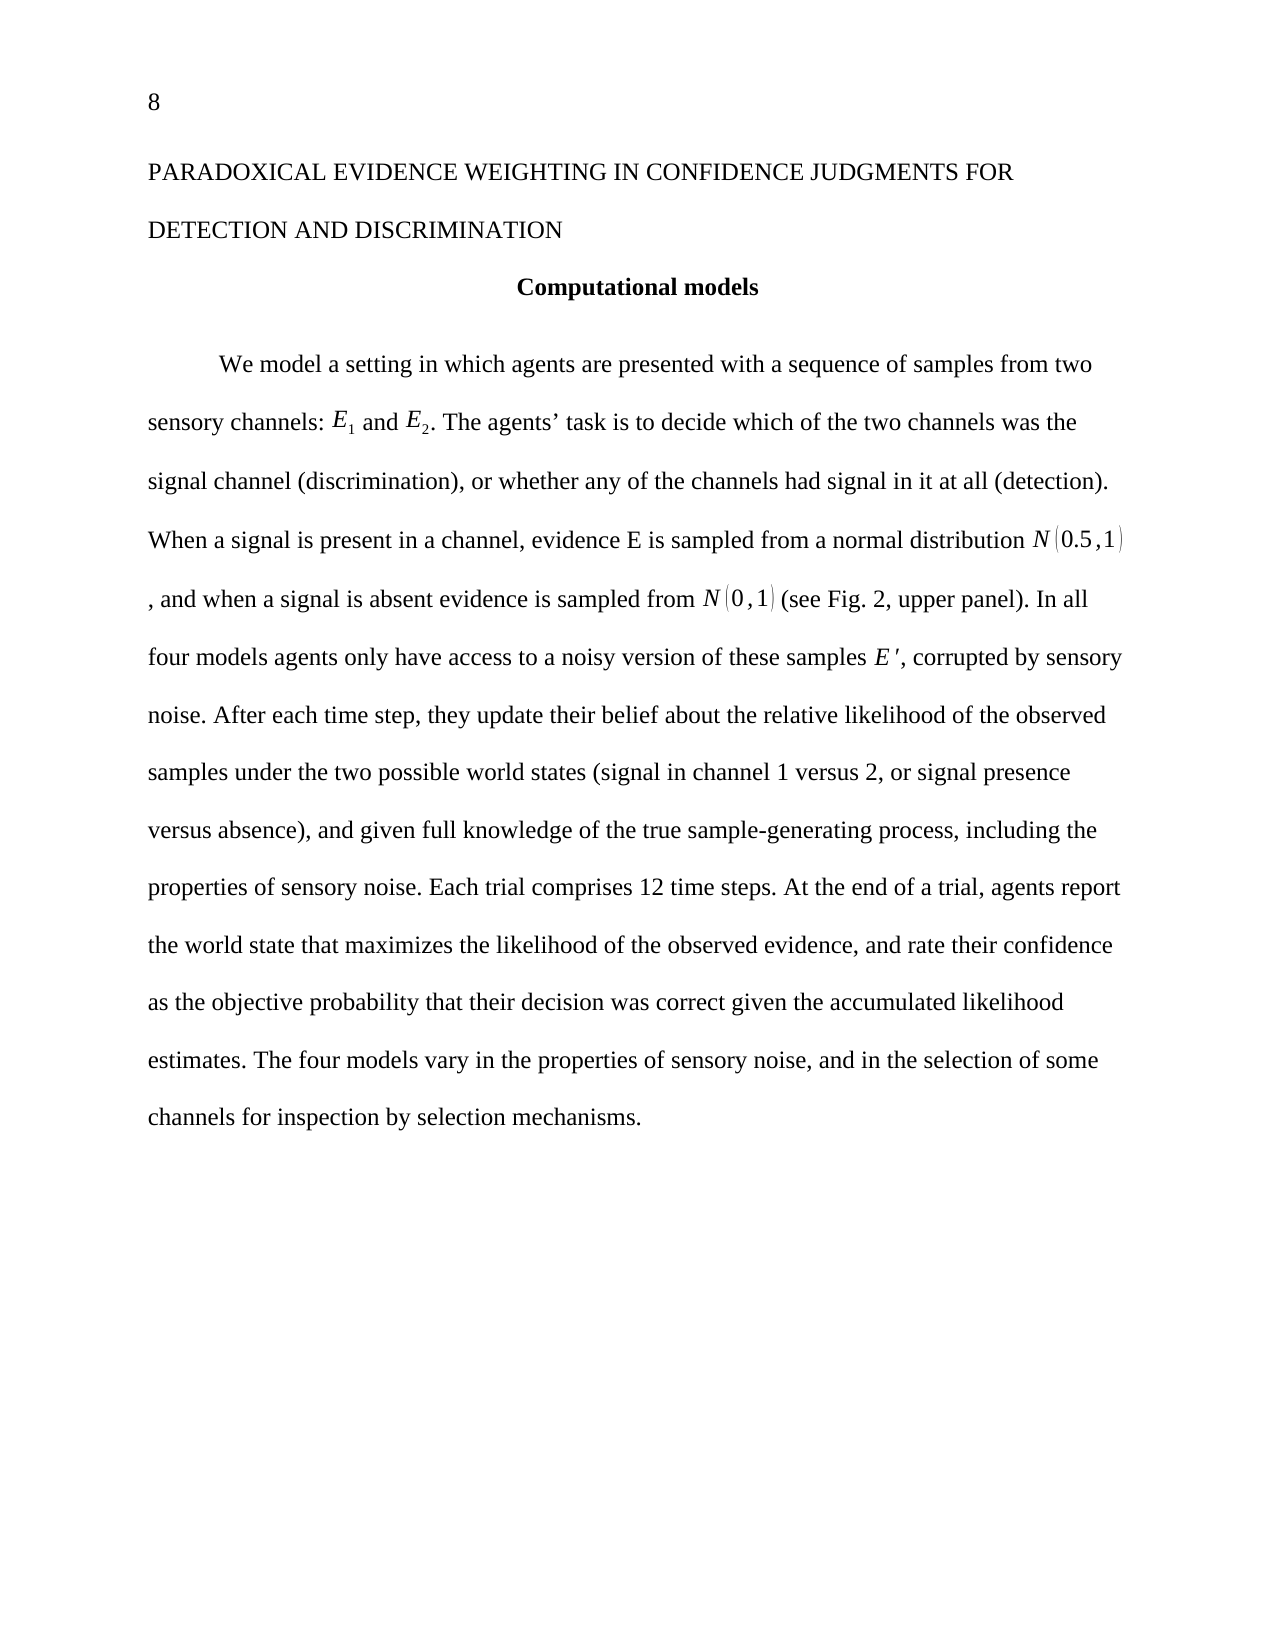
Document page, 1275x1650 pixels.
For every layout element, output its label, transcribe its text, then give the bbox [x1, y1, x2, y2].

subtitle Computational models [148, 272, 1127, 301]
text We model a setting in which agents are presented with a sequence of samples from two sensory channels: and . The agents’ task is to decide which of the two channels was the signal channel (discrimination), or whether any of the channels had signal in it at all (detection). When a signal is present in a channel, evidence E is sampled from a normal distribution , and when a signal is absent evidence is sampled from (see Fig. 2, upper panel). In all four models agents only have access to a noisy version of these samples , corrupted by sensory noise. After each time step, they update their belief about the relative likelihood of the observed samples under the two possible world states (signal in channel 1 versus 2, or signal presence versus absence), and given full knowledge of the true sample-generating process, including the properties of sensory noise. Each trial comprises 12 time steps. At the end of a trial, agents report the world state that maximizes the likelihood of the observed evidence, and rate their confidence as the objective probability that their decision was correct given the accumulated likelihood estimates. The four models vary in the properties of sensory noise, and in the selection of some channels for inspection by selection mechanisms. [148, 349, 1127, 1131]
